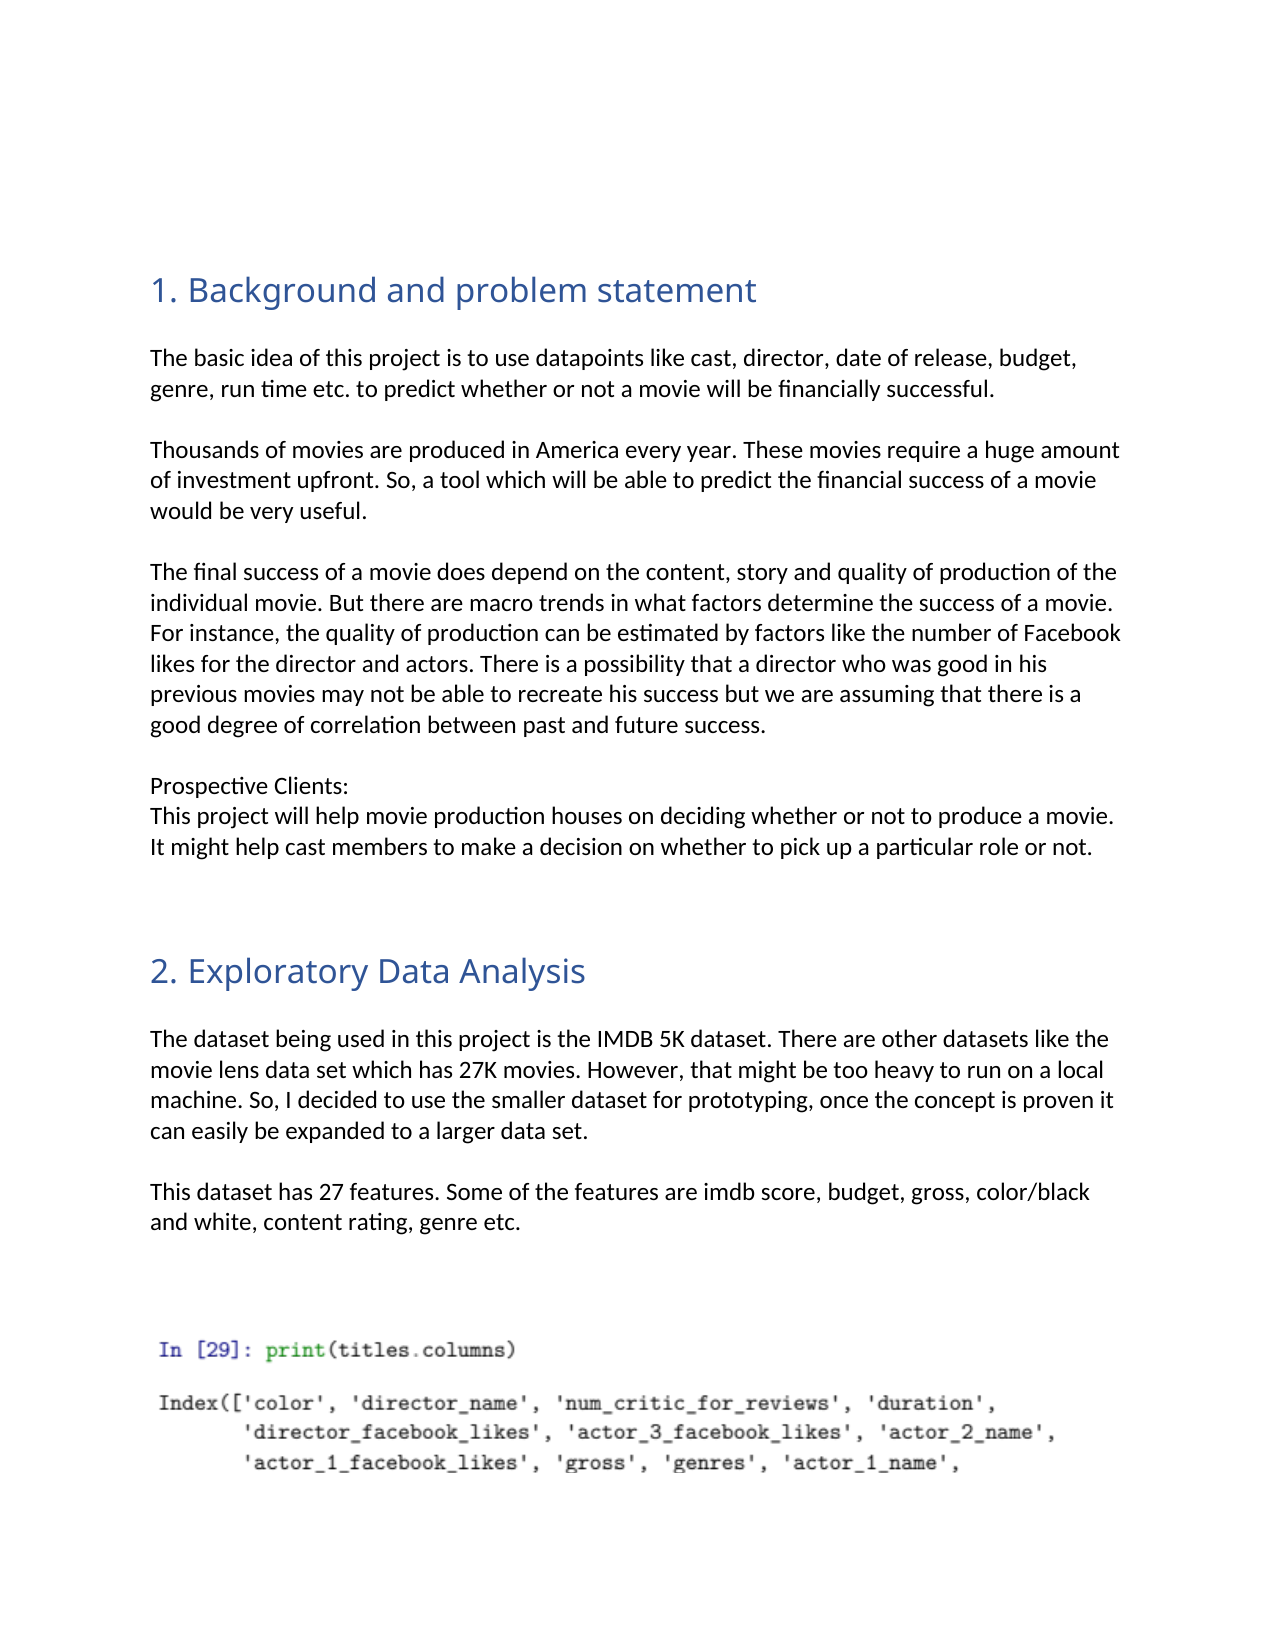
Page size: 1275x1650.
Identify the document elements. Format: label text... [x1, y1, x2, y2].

text This project will help movie production houses on deciding whether or not to produce a movie. It might help cast members to make a decision on whether to pick up a particular role or not. [150, 800, 1125, 861]
text The final success of a movie does depend on the content, story and quality of production of the individual movie. But there are macro trends in what factors determine the success of a movie. For instance, the quality of production can be estimated by factors like the number of Facebook likes for the director and actors. There is a possibility that a director who was good in his previous movies may not be able to recreate his success but we are assuming that there is a good degree of correlation between past and future success. [150, 556, 1125, 739]
subtitle Exploratory Data Analysis [150, 947, 1125, 993]
text Prospective Clients: [150, 770, 1125, 800]
text The dataset being used in this project is the IMDB 5K dataset. There are other datasets like the movie lens data set which has 27K movies. However, that might be too heavy to run on a local machine. So, I decided to use the smaller dataset for prototyping, once the concept is proven it can easily be expanded to a larger data set. [150, 1023, 1125, 1145]
text The basic idea of this project is to use datapoints like cast, director, date of release, budget, genre, run time etc. to predict whether or not a movie will be financially successful. [150, 342, 1125, 403]
text Thousands of movies are produced in America every year. These movies require a huge amount of investment upfront. So, a tool which will be able to predict the financial success of a movie would be very useful. [150, 434, 1125, 526]
subtitle Background and problem statement [150, 267, 1125, 312]
text This dataset has 27 features. Some of the features are imdb score, budget, gross, color/black and white, content rating, genre etc. [150, 1176, 1125, 1237]
